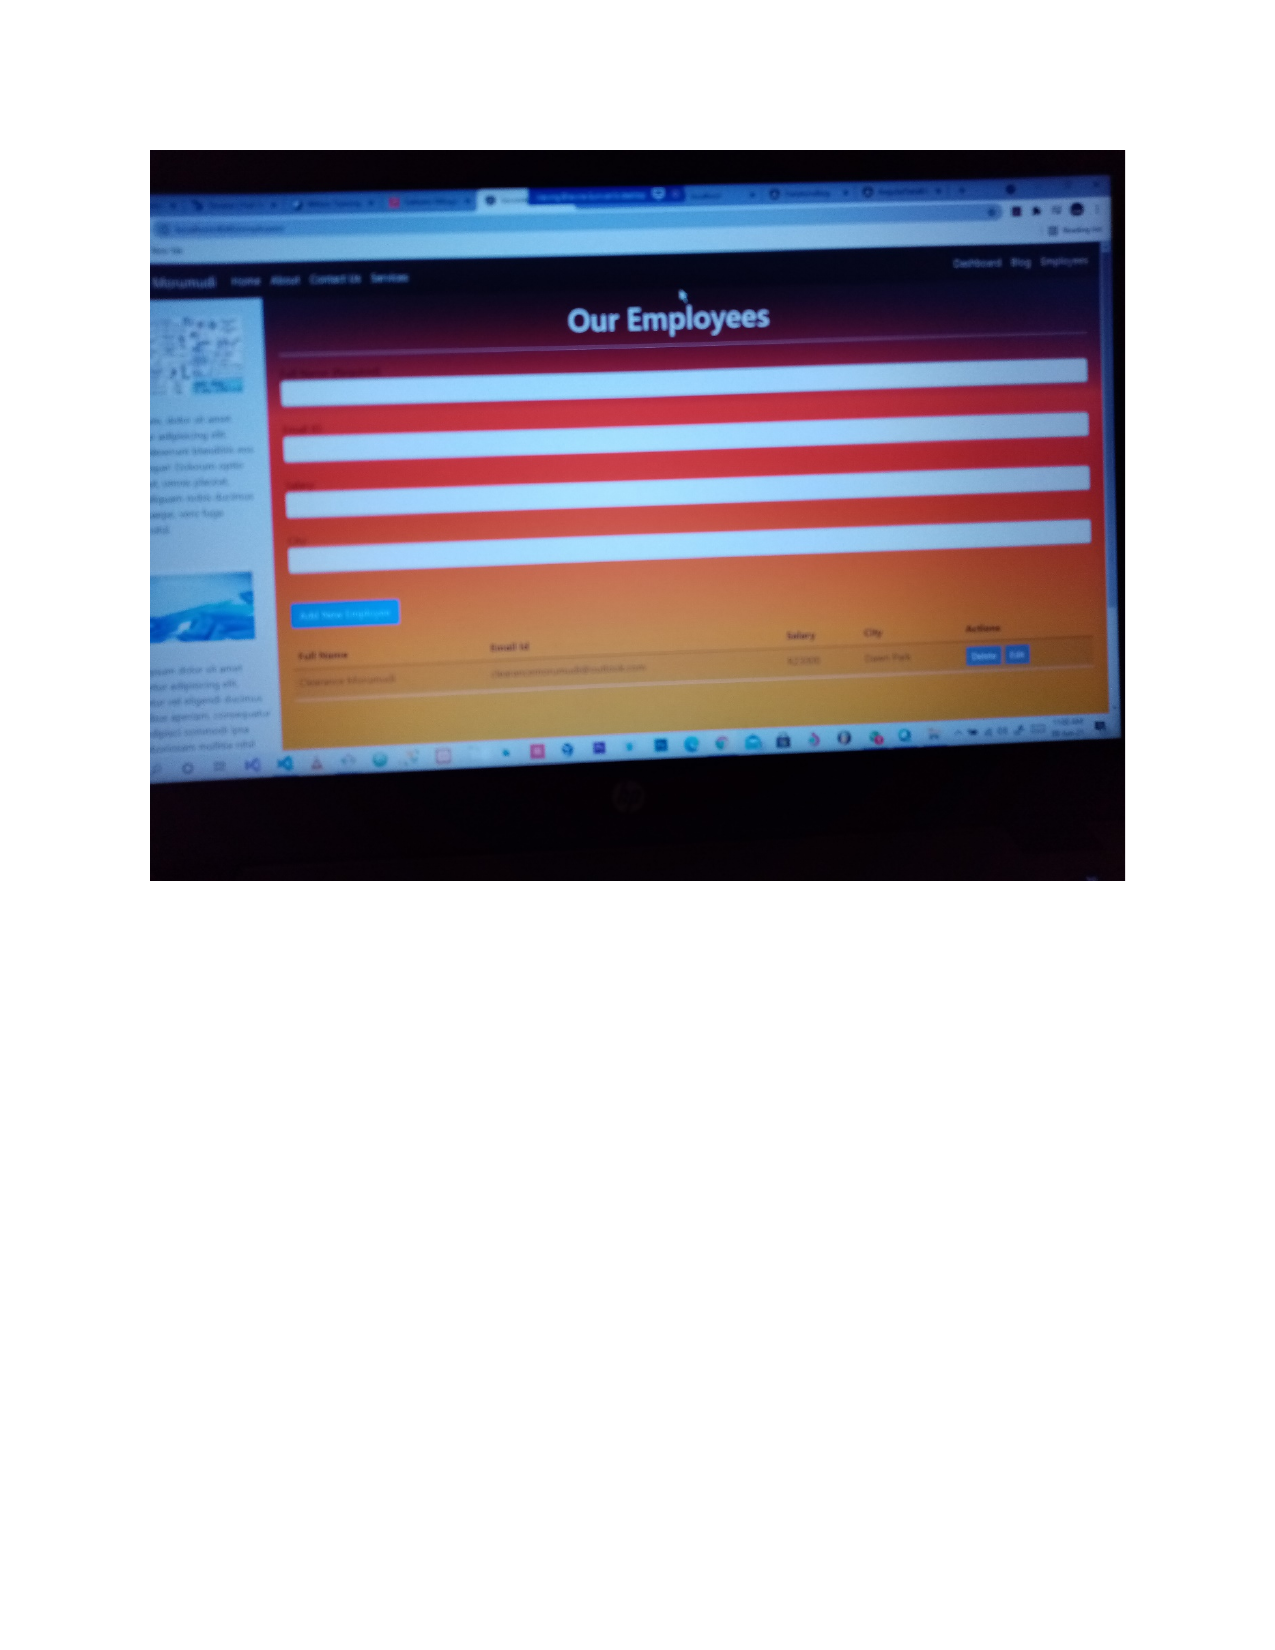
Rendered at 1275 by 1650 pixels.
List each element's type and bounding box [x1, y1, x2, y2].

picture [150, 150, 1125, 881]
